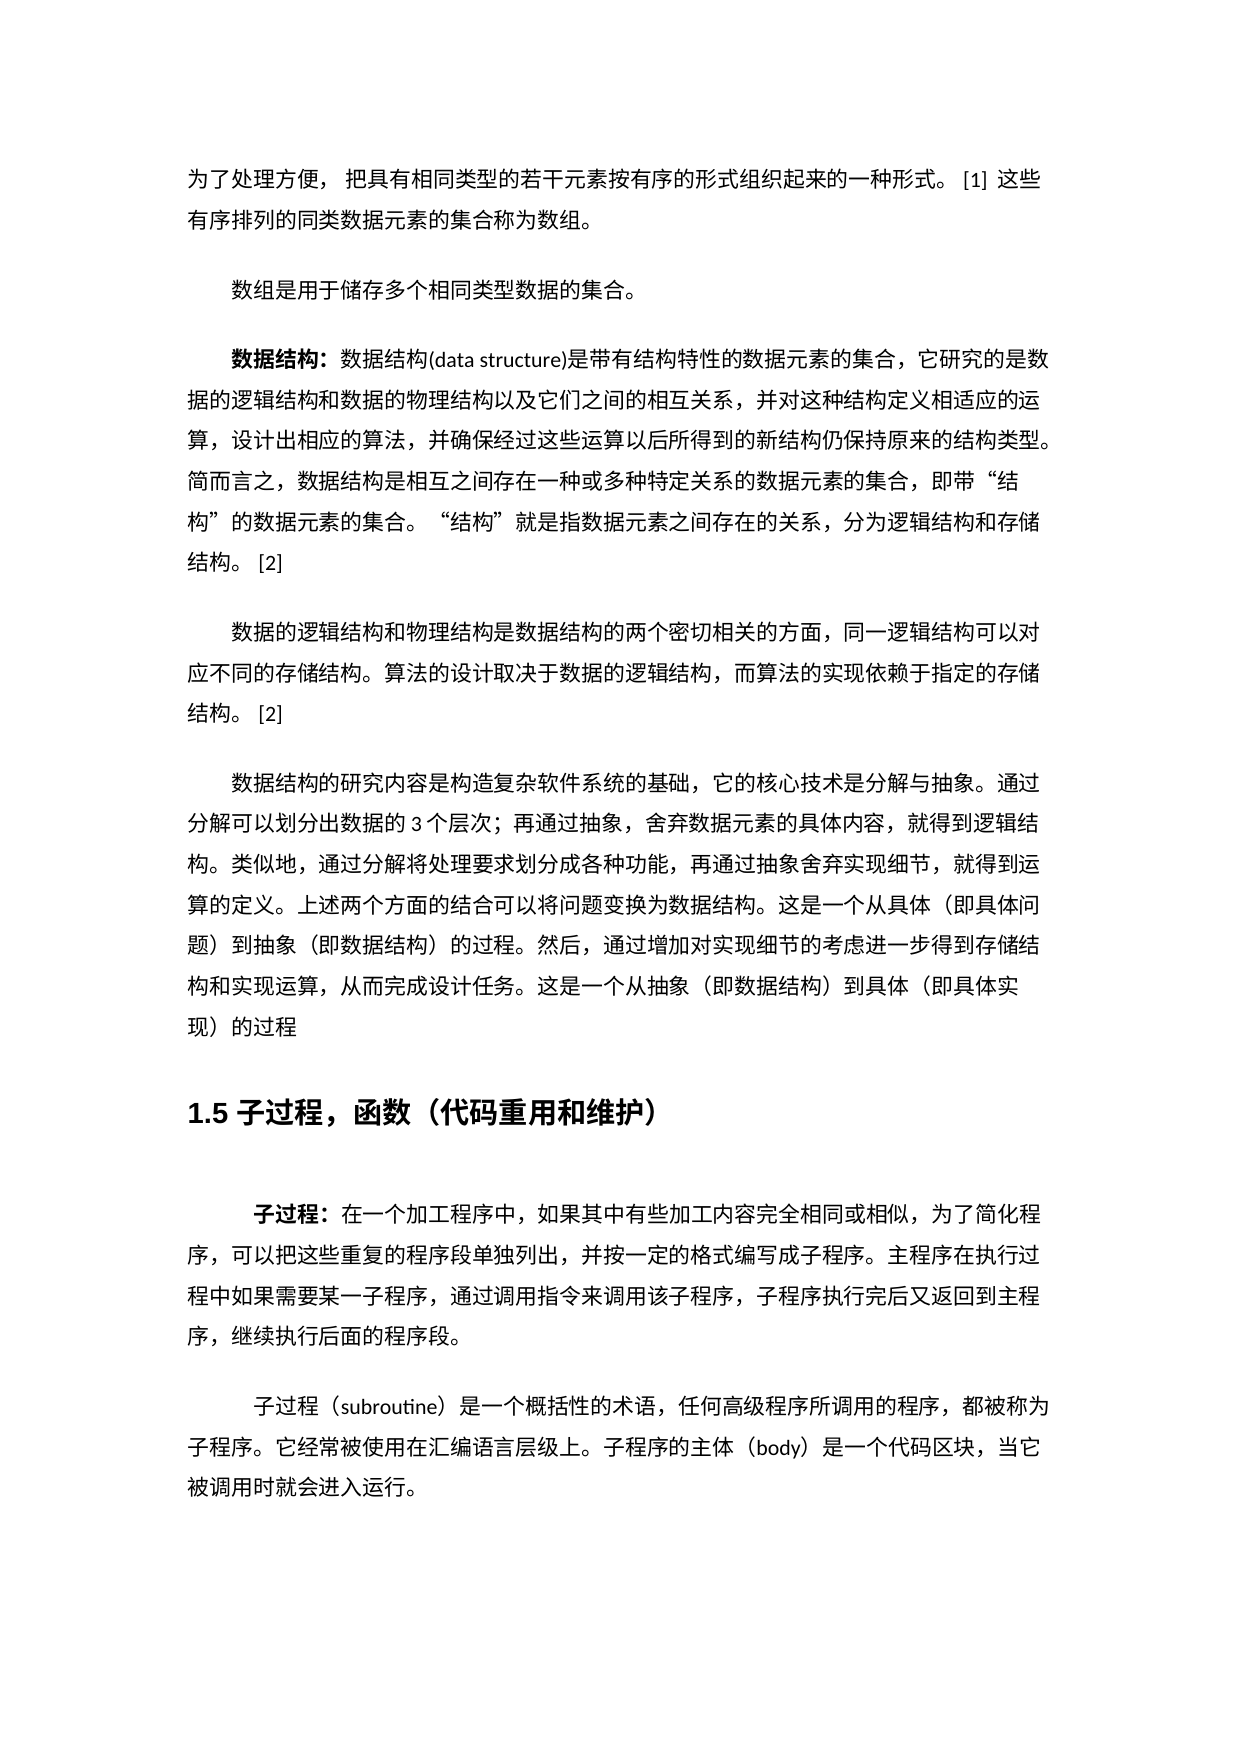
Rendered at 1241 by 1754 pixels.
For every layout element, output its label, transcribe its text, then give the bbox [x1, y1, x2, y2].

text 数据的逻辑结构和物理结构是数据结构的两个密切相关的方面，同一逻辑结构可以对应不同的存储结构。算法的设计取决于数据的逻辑结构，而算法的实现依赖于指定的存储结构。 [2] [187, 614, 1053, 728]
text 数据结构的研究内容是构造复杂软件系统的基础，它的核心技术是分解与抽象。通过分解可以划分出数据的3个层次；再通过抽象，舍弃数据元素的具体内容，就得到逻辑结构。类似地，通过分解将处理要求划分成各种功能，再通过抽象舍弃实现细节，就得到运算的定义。上述两个方面的结合可以将问题变换为数据结构。这是一个从具体（即具体问题）到抽象（即数据结构）的过程。然后，通过增加对实现细节的考虑进一步得到存储结构和实现运算，从而完成设计任务。这是一个从抽象（即数据结构）到具体（即具体实现）的过程 [187, 765, 1053, 1042]
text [187, 162, 1053, 235]
text 子过程：在一个加工程序中，如果其中有些加工内容完全相同或相似，为了简化程序，可以把这些重复的程序段单独列出，并按一定的格式编写成子程序。主程序在执行过程中如果需要某一子程序，通过调用指令来调用该子程序，子程序执行完后又返回到主程序，继续执行后面的程序段。 [187, 1197, 1053, 1351]
text 数组是用于储存多个相同类型数据的集合。 [187, 272, 1053, 305]
text 子过程（subroutine）是一个概括性的术语，任何高级程序所调用的程序，都被称为子程序。它经常被使用在汇编语言层级上。子程序的主体（body）是一个代码区块，当它被调用时就会进入运行。 [187, 1388, 1053, 1502]
text 数据结构：数据结构(data structure)是带有结构特性的数据元素的集合，它研究的是数据的逻辑结构和数据的物理结构以及它们之间的相互关系，并对这种结构定义相适应的运算，设计出相应的算法，并确保经过这些运算以后所得到的新结构仍保持原来的结构类型。简而言之，数据结构是相互之间存在一种或多种特定关系的数据元素的集合，即带“结构”的数据元素的集合。“结构”就是指数据元素之间存在的关系，分为逻辑结构和存储结构。 [2] [187, 342, 1053, 577]
subtitle 子过程，函数（代码重用和维护） [187, 1079, 1053, 1144]
